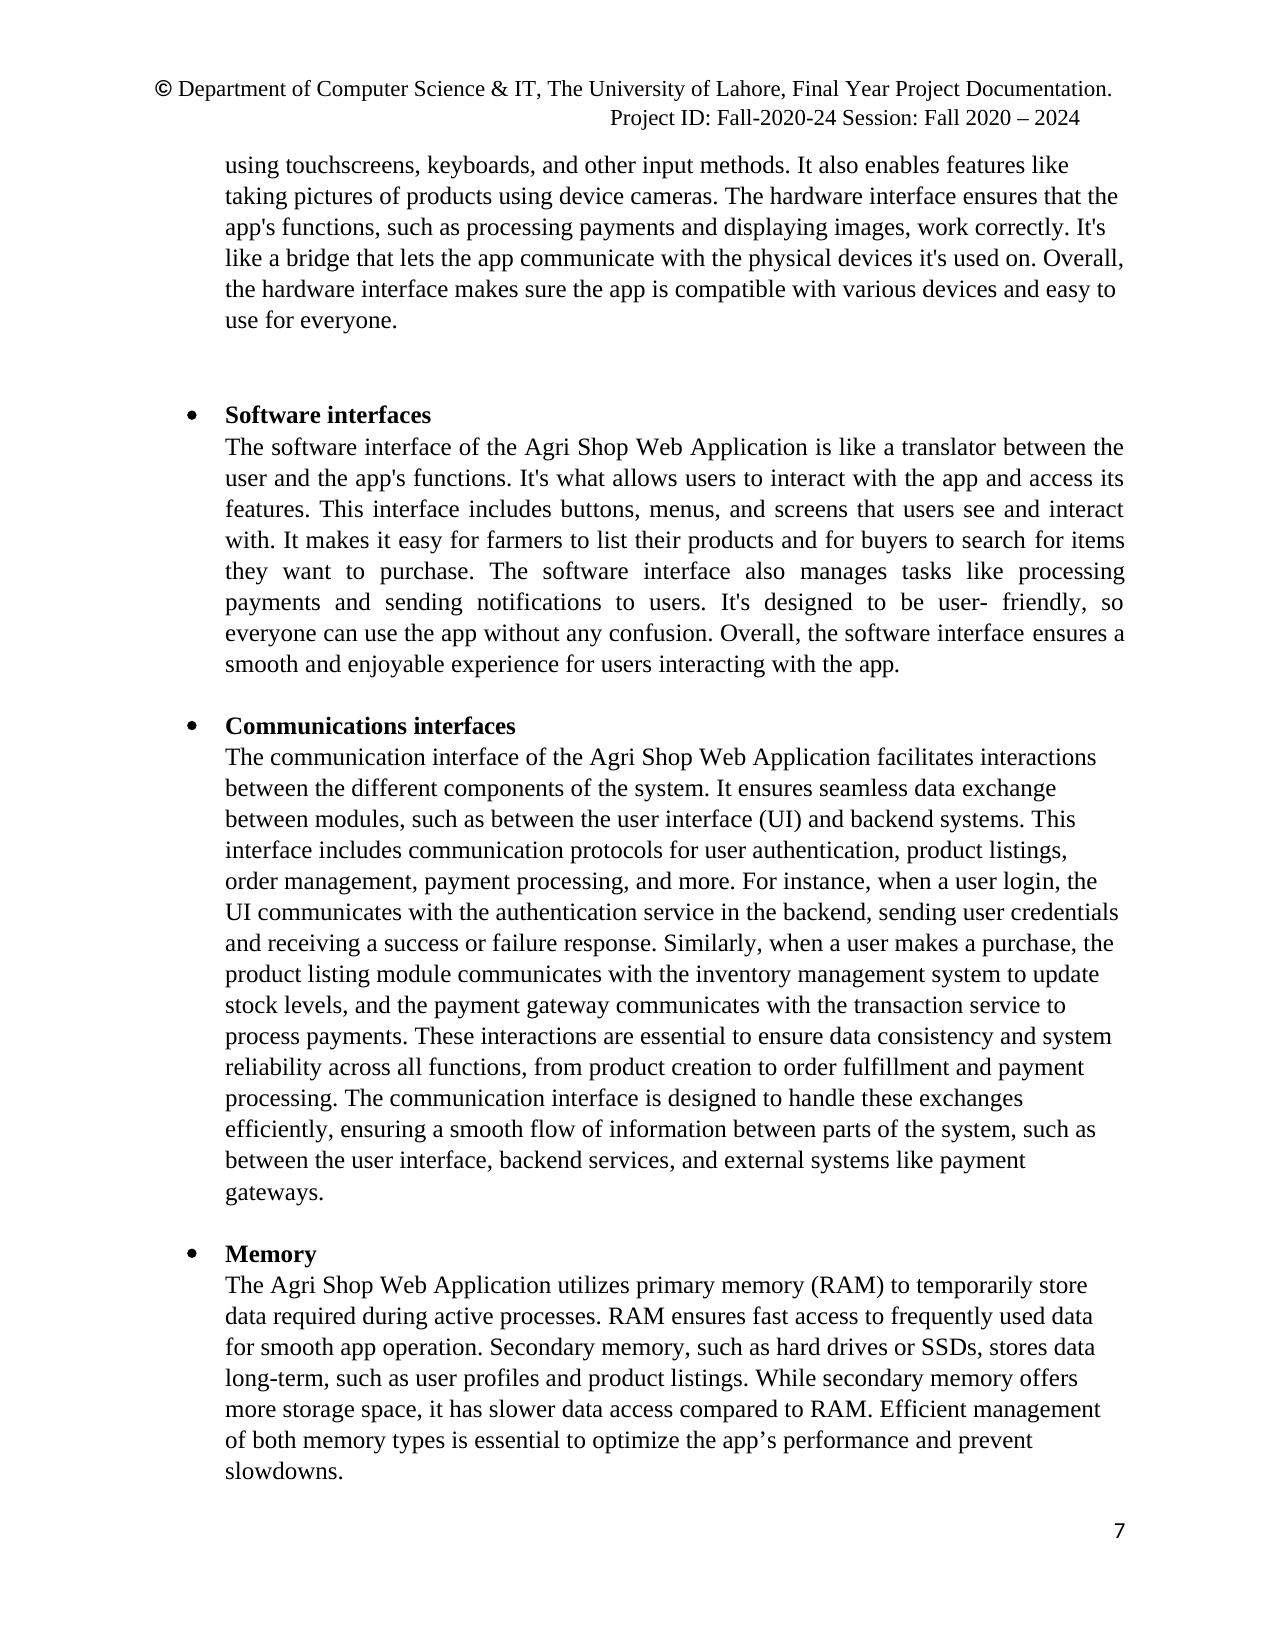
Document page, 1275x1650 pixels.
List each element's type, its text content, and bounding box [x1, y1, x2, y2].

list The software interface of the Agri Shop Web Application is like a translator between the user and the app's functions. It's what allows users to interact with the app and access its features. This interface includes buttons, menus, and screens that users see and interact with. It makes it easy for farmers to list their products and for buyers to search for items they want to purchase. The software interface also manages tasks like processing payments and sending notifications to users. It's designed to be user- friendly, so everyone can use the app without any confusion. Overall, the software interface ensures a smooth and enjoyable experience for users interacting with the app. [225, 432, 1125, 678]
list Memory [187, 1239, 1125, 1267]
list Communications interfaces [187, 711, 1125, 740]
list The Agri Shop Web Application utilizes primary memory (RAM) to temporarily store data required during active processes. RAM ensures fast access to frequently used data for smooth app operation. Secondary memory, such as hard drives or SSDs, stores data long-term, such as user profiles and product listings. While secondary memory offers more storage space, it has slower data access compared to RAM. Efficient management of both memory types is essential to optimize the app’s performance and prevent slowdowns. [225, 1270, 1125, 1485]
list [225, 150, 1125, 334]
list The communication interface of the Agri Shop Web Application facilitates interactions between the different components of the system. It ensures seamless data exchange between modules, such as between the user interface (UI) and backend systems. This interface includes communication protocols for user authentication, product listings, order management, payment processing, and more. For instance, when a user login, the UI communicates with the authentication service in the backend, sending user credentials and receiving a success or failure response. Similarly, when a user makes a purchase, the product listing module communicates with the inventory management system to update stock levels, and the payment gateway communicates with the transaction service to process payments. These interactions are essential to ensure data consistency and system reliability across all functions, from product creation to order fulfillment and payment processing. The communication interface is designed to handle these exchanges efficiently, ensuring a smooth flow of information between parts of the system, such as between the user interface, backend services, and external systems like payment gateways. [225, 742, 1125, 1205]
list Software interfaces [187, 401, 1125, 429]
